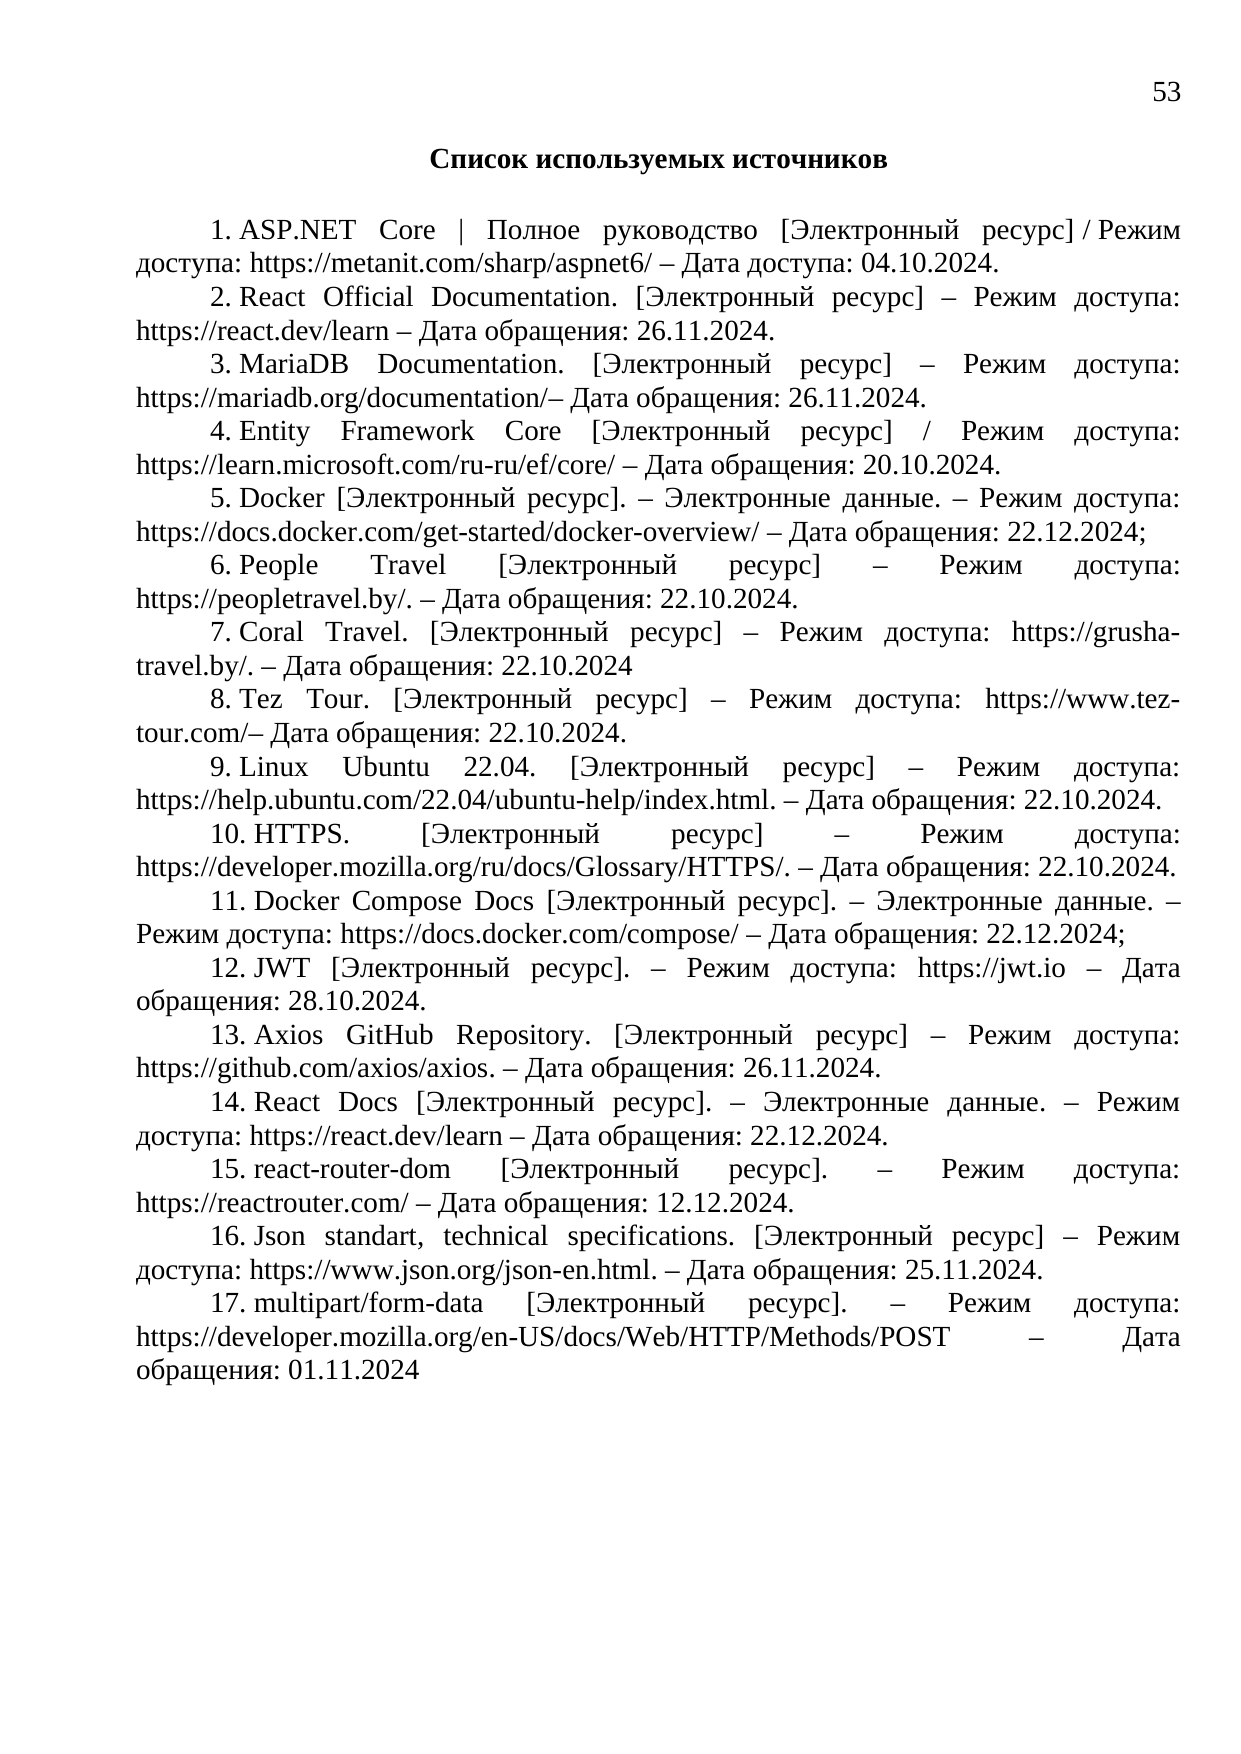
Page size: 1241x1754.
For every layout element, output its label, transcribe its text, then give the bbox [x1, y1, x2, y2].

list ASP.NET Core | Полное руководство [Электронный ресурс] / Режим доступа: https://metanit.com/sharp/aspnet6/ – Дата доступа: 04.10.2024. [136, 212, 1181, 279]
list Tez Tour. [Электронный ресурс] – Режим доступа: https://www.tez-tour.com/– Дата обращения: 22.10.2024. [136, 682, 1181, 749]
list HTTPS. [Электронный ресурс] – Режим доступа: https://developer.mozilla.org/ru/docs/Glossary/HTTPS/. – Дата обращения: 22.10.2024. [136, 816, 1181, 883]
list MariaDB Documentation. [Электронный ресурс] – Режим доступа: https://mariadb.org/documentation/– Дата обращения: 26.11.2024. [136, 346, 1181, 413]
list Coral Travel. [Электронный ресурс] – Режим доступа: https://grusha-travel.by/. – Дата обращения: 22.10.2024 [136, 614, 1181, 682]
list Docker Compose Docs [Электронный ресурс]. – Электронные данные. – Режим доступа: https://docs.docker.com/compose/ – Дата обращения: 22.12.2024; [136, 883, 1181, 950]
subtitle Список используемых источников [136, 141, 1181, 174]
list react-router-dom [Электронный ресурс]. – Режим доступа: https://reactrouter.com/ – Дата обращения: 12.12.2024. [136, 1151, 1181, 1218]
list Axios GitHub Repository. [Электронный ресурс] – Режим доступа: https://github.com/axios/axios. – Дата обращения: 26.11.2024. [136, 1017, 1181, 1084]
list Json standart, technical specifications. [Электронный ресурс] – Режим доступа: https://www.json.org/json-en.html. – Дата обращения: 25.11.2024. [136, 1218, 1181, 1285]
list Docker [Электронный ресурс]. – Электронные данные. – Режим доступа: https://docs.docker.com/get-started/docker-overview/ – Дата обращения: 22.12.2024; [136, 480, 1181, 547]
list People Travel [Электронный ресурс] – Режим доступа: https://peopletravel.by/. – Дата обращения: 22.10.2024. [136, 547, 1181, 614]
list React Official Documentation. [Электронный ресурс] – Режим доступа: https://react.dev/learn – Дата обращения: 26.11.2024. [136, 279, 1181, 346]
list Entity Framework Core [Электронный ресурс] / Режим доступа: https://learn.microsoft.com/ru-ru/ef/core/ – Дата обращения: 20.10.2024. [136, 413, 1181, 480]
list JWT [Электронный ресурс]. – Режим доступа: https://jwt.io – Дата обращения: 28.10.2024. [136, 950, 1181, 1017]
list multipart/form-data [Электронный ресурс]. – Режим доступа: https://developer.mozilla.org/en-US/docs/Web/HTTP/Methods/POST – Дата обращения: 01.11.2024 [136, 1285, 1181, 1386]
list React Docs [Электронный ресурс]. – Электронные данные. – Режим доступа: https://react.dev/learn – Дата обращения: 22.12.2024. [136, 1084, 1181, 1151]
list Linux Ubuntu 22.04. [Электронный ресурс] – Режим доступа: https://help.ubuntu.com/22.04/ubuntu-help/index.html. – Дата обращения: 22.10.2024. [136, 749, 1181, 816]
